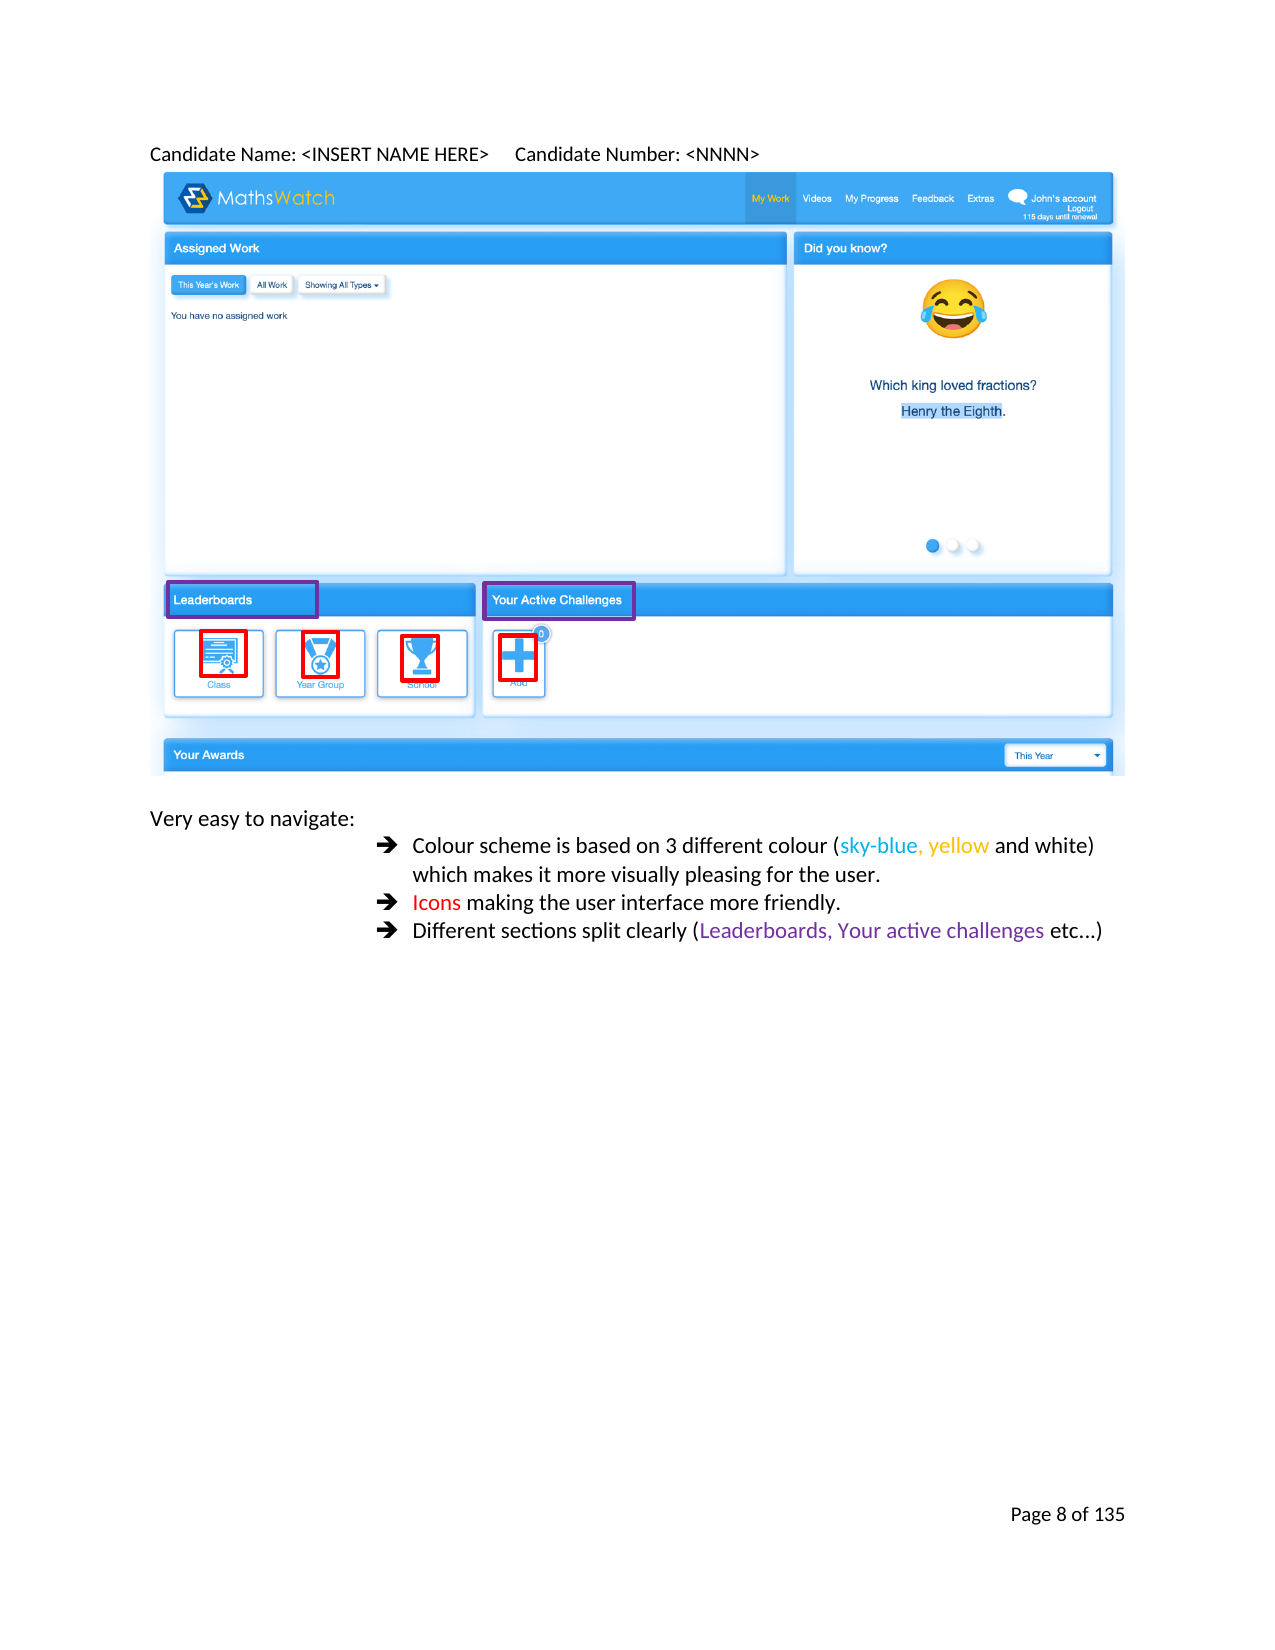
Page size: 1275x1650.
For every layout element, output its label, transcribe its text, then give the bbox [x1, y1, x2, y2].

picture [150, 166, 1125, 776]
list Icons making the user interface more friendly. [375, 888, 1125, 916]
list Different sections split clearly (Leaderboards, Your active challenges etc...) [375, 916, 1125, 944]
list Colour scheme is based on 3 different colour (sky-blue, yellow and white) which makes it more visually pleasing for the user. [375, 832, 1125, 888]
text Very easy to navigate: [150, 804, 1125, 832]
